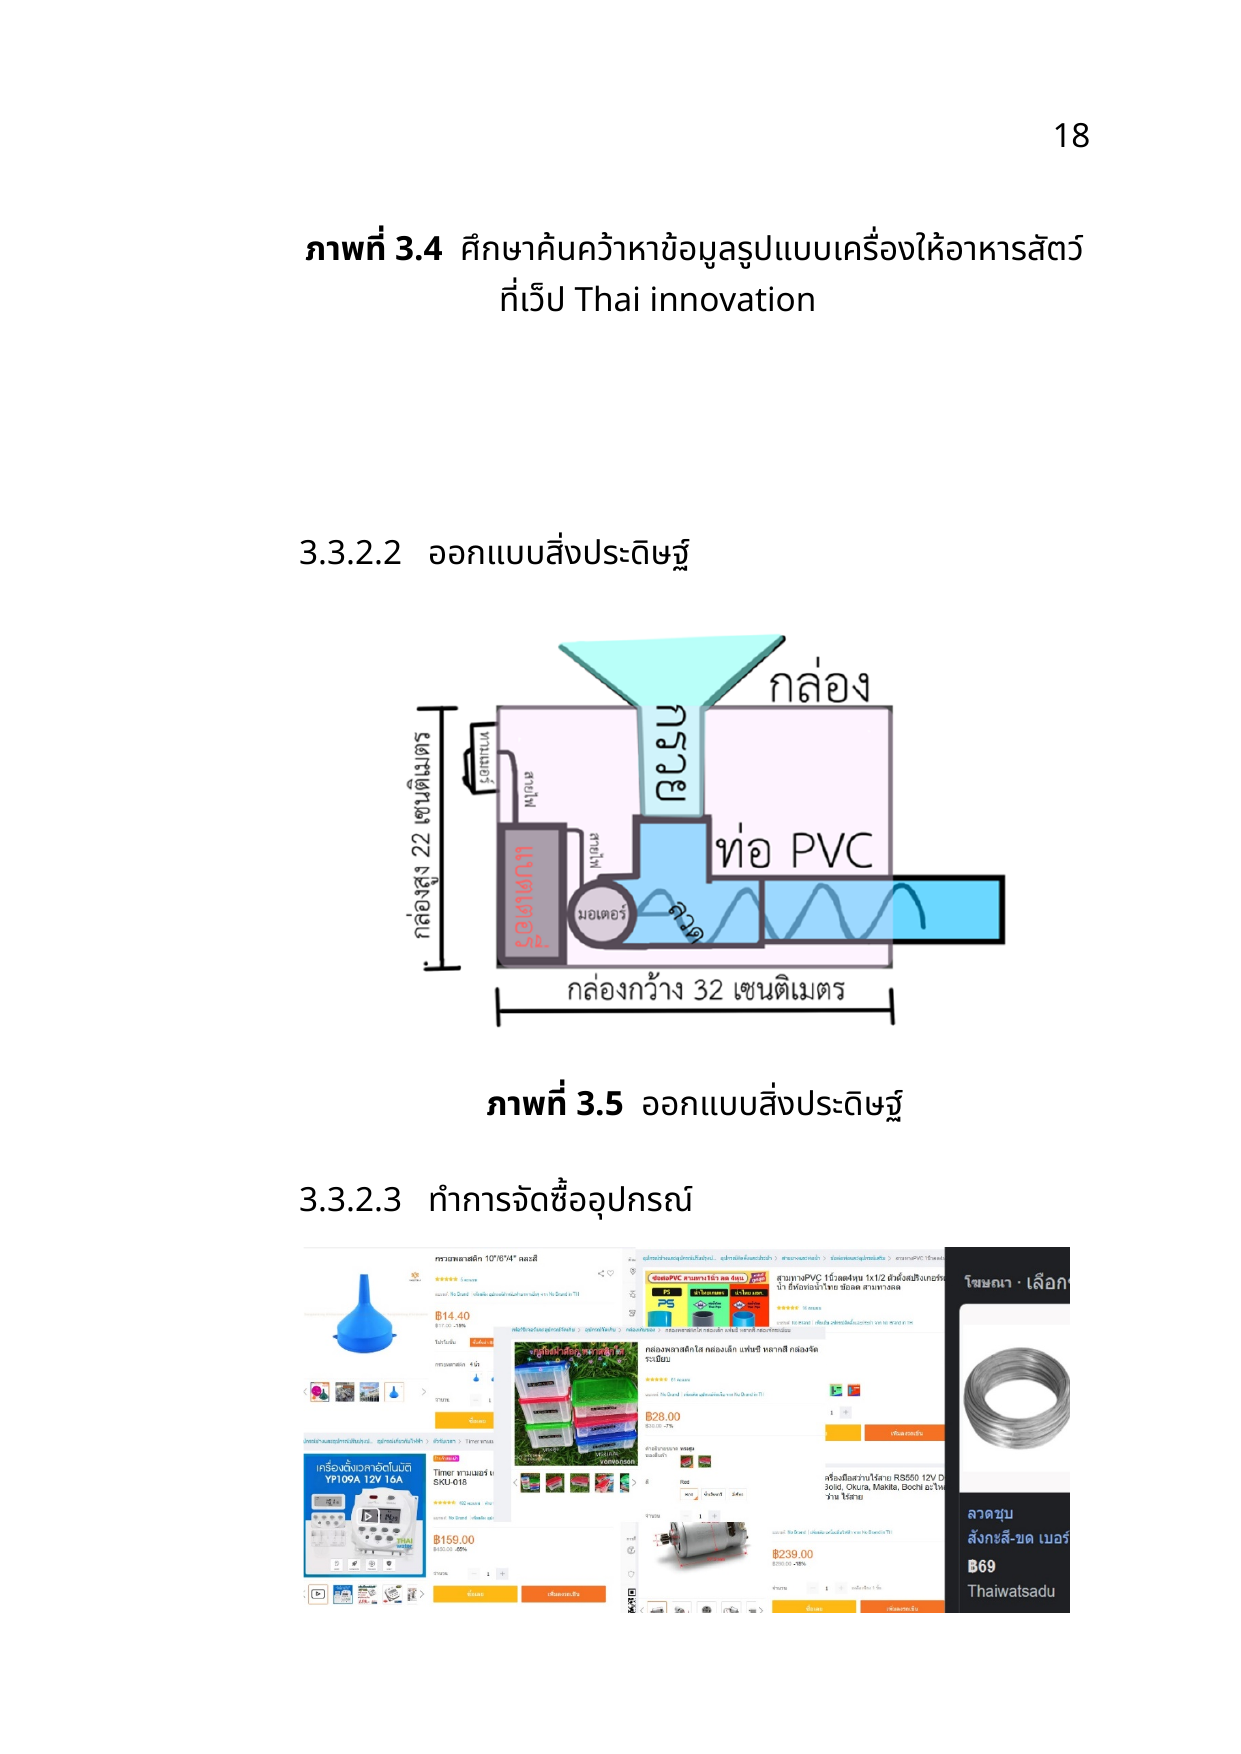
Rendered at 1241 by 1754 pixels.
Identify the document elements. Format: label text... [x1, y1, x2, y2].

text ภาพที่ 3.4 ศึกษาค้นคว้าหาข้อมูลรูปแบบเครื่องให้อาหารสัตว์ที่เว็ป Thai innovation [225, 225, 1090, 326]
picture [303, 1247, 1070, 1613]
text ภาพที่ 3.5 ออกแบบสิ่งประดิษฐ์ [225, 1079, 1090, 1130]
text 3.3.2.3 ทำการจัดซื้ออุปกรณ์ [225, 1175, 1090, 1226]
text 3.3.2.2 ออกแบบสิ่งประดิษฐ์ [225, 529, 1090, 580]
picture [303, 592, 1148, 1095]
